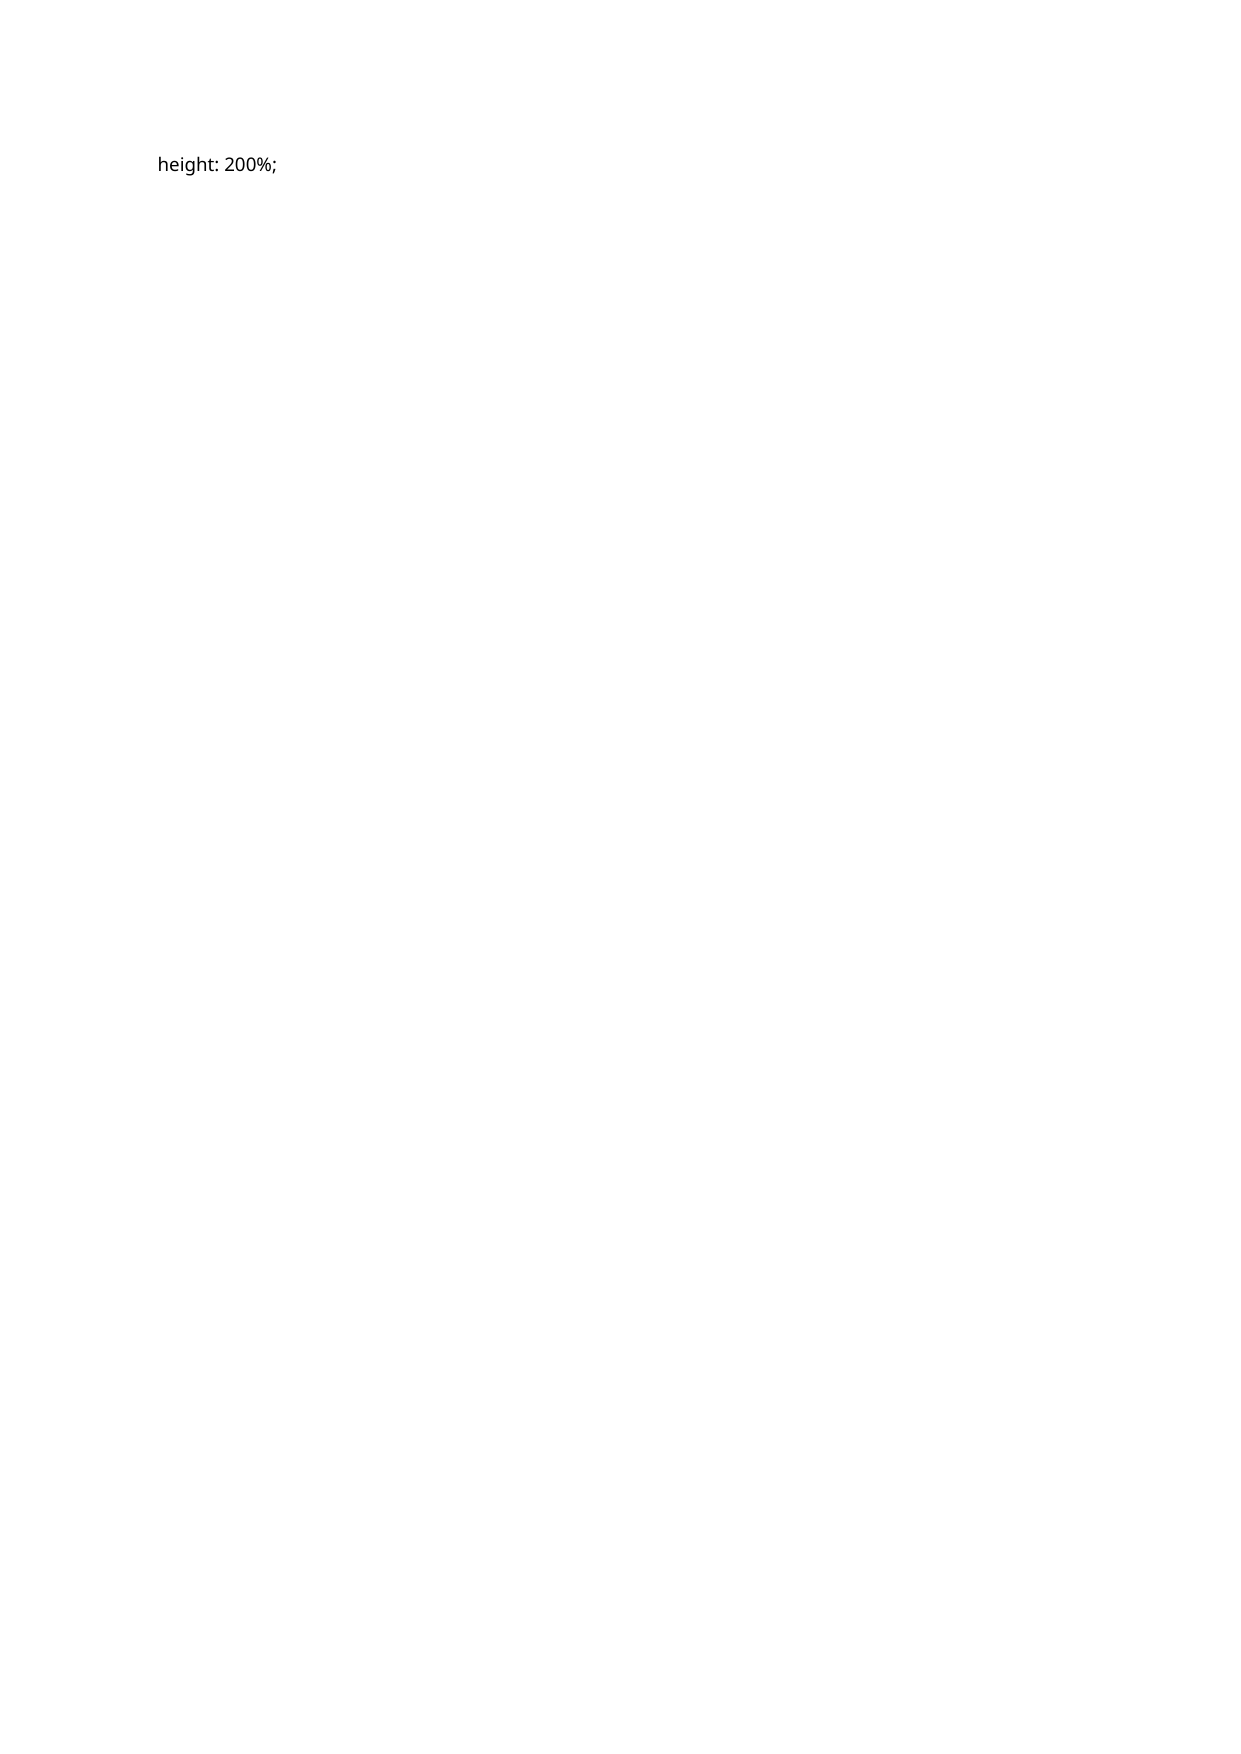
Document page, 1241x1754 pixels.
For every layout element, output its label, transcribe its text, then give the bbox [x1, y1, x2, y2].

text height: 200%; [110, 151, 1158, 179]
